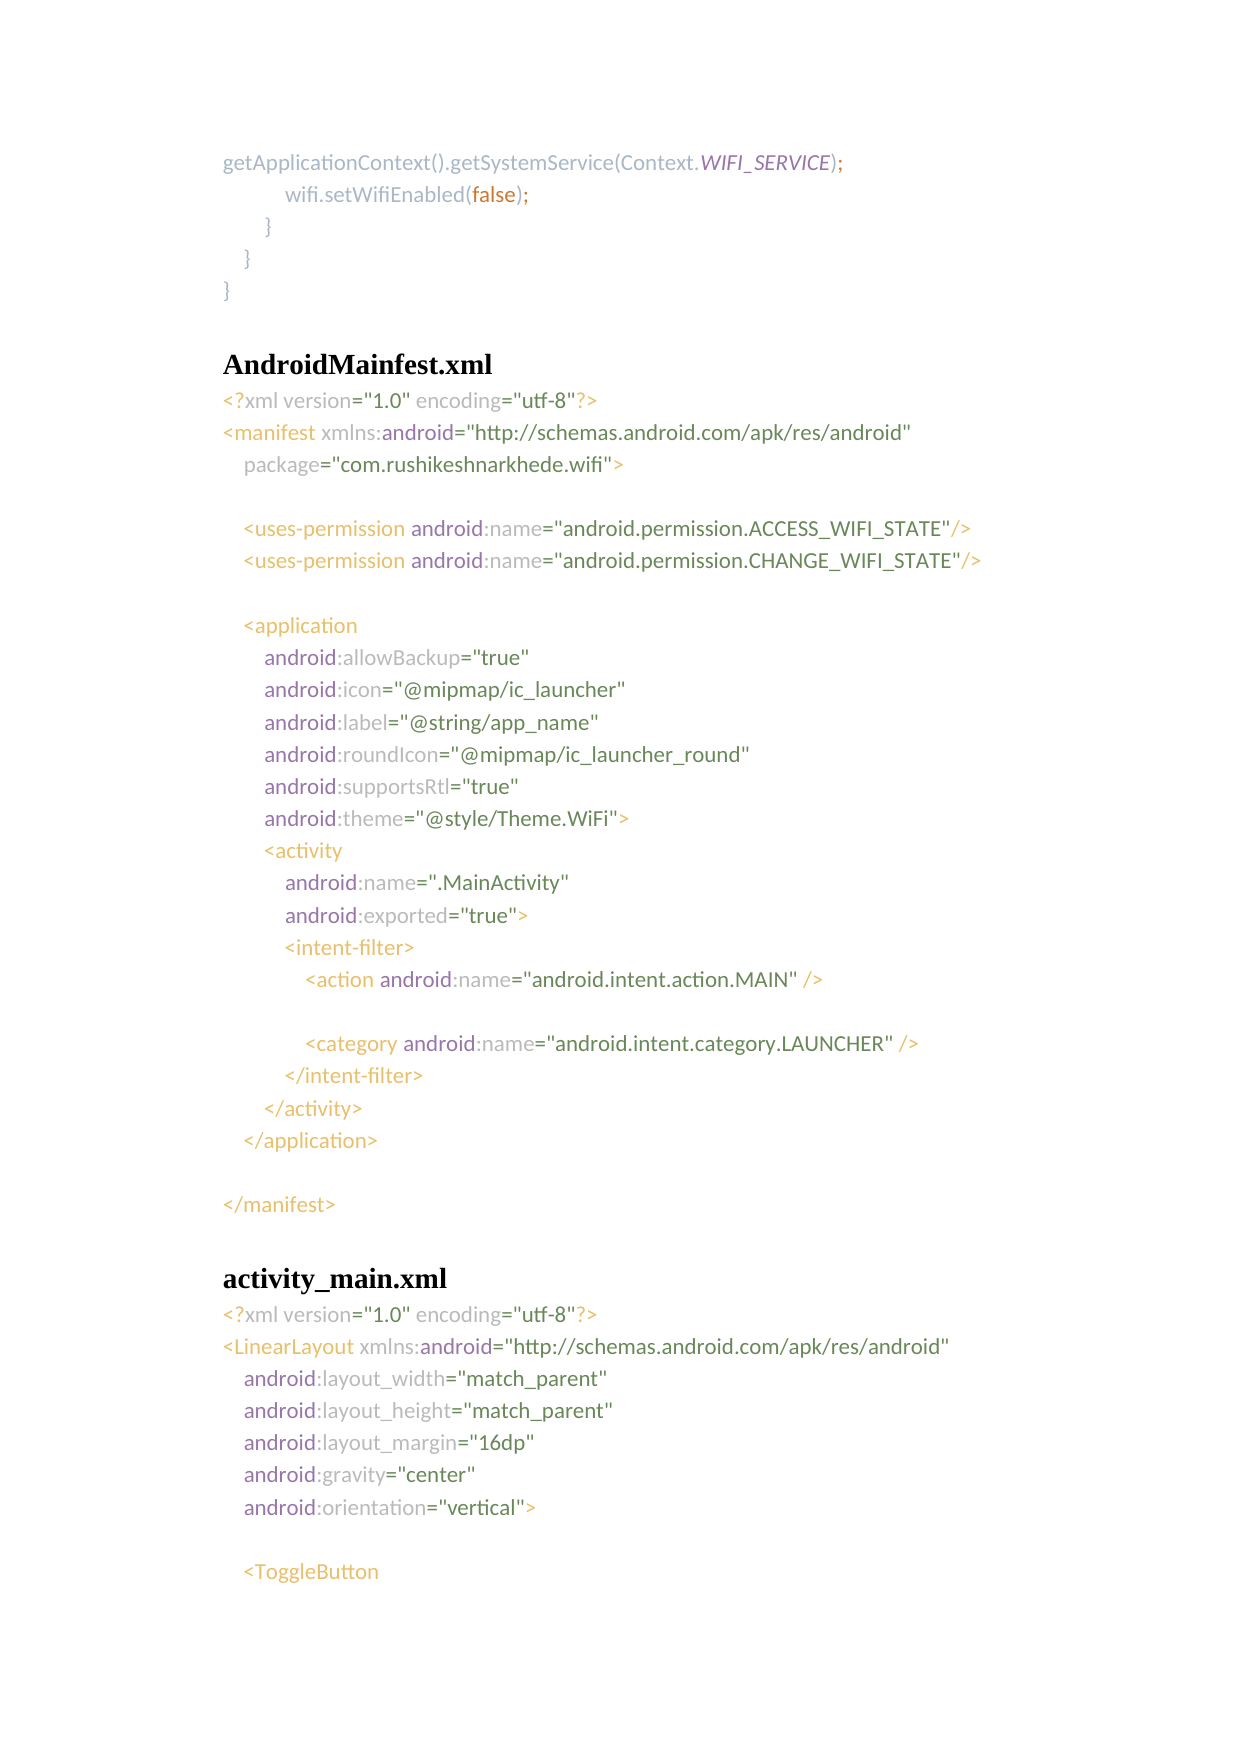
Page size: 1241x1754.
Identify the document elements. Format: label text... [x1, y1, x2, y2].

list activity_main.xml [223, 1261, 1092, 1295]
list <?xml version="1.0" encoding="utf-8"?> <manifest xmlns:android="http://schemas.android.com/apk/res/android" package="com.rushikeshnarkhede.wifi"> <uses-permission android:name="android.permission.ACCESS_WIFI_STATE"/> <uses-permission android:name="android.permission.CHANGE_WIFI_STATE"/> <application android:allowBackup="true" android:icon="@mipmap/ic_launcher" android:label="@string/app_name" android:roundIcon="@mipmap/ic_launcher_round" android:supportsRtl="true" android:theme="@style/Theme.WiFi"> <activity android:name=".MainActivity" android:exported="true"> <intent-filter> <action android:name="android.intent.action.MAIN" /> <category android:name="android.intent.category.LAUNCHER" /> </intent-filter> </activity> </application> </manifest> [223, 386, 1092, 1218]
list AndroidMainfest.xml [223, 347, 1092, 381]
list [223, 148, 1092, 304]
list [223, 1300, 1092, 1585]
